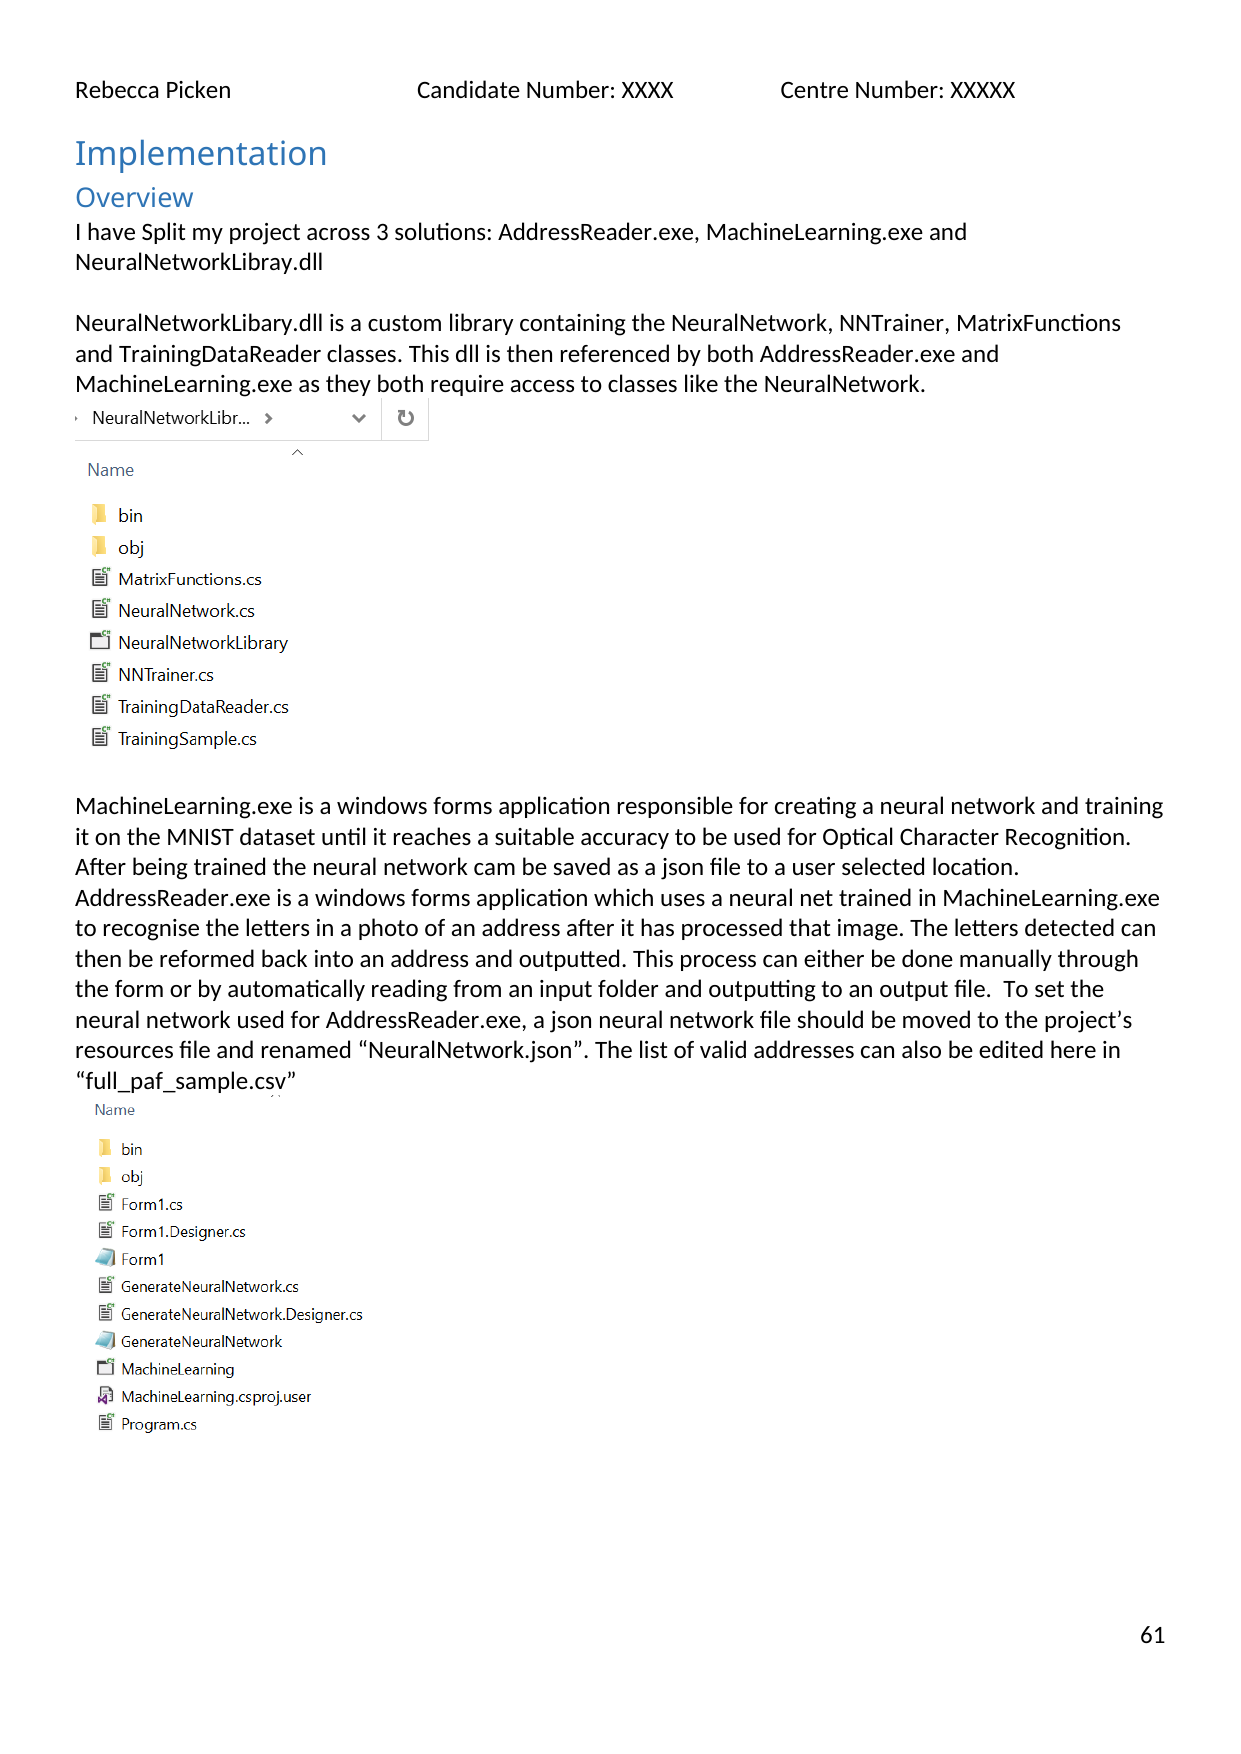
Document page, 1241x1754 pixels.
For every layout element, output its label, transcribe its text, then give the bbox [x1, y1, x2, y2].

subtitle Implementation [75, 129, 1165, 175]
text MachineLearning.exe is a windows forms application responsible for creating a neural network and training it on the MNIST dataset until it reaches a suitable accuracy to be used for Optical Character Recognition. After being trained the neural network cam be saved as a json file to a user selected location. [75, 790, 1165, 882]
text AddressReader.exe is a windows forms application which uses a neural net trained in MachineLearning.exe to recognise the letters in a photo of an address after it has processed that image. The letters detected can then be reformed back into an address and outputted. This process can either be done manually through the form or by automatically reading from an input folder and outputting to an output file. To set the neural network used for AddressReader.exe, a json neural network file should be moved to the project’s resources file and renamed “NeuralNetwork.json”. The list of valid addresses can also be edited here in “full_paf_sample.csv” [75, 882, 1165, 1095]
picture [75, 398, 438, 760]
text I have Split my project across 3 solutions: AddressReader.exe, MachineLearning.exe and NeuralNetworkLibray.dll [75, 216, 1165, 277]
subtitle Overview [75, 179, 1165, 216]
picture [75, 1095, 424, 1454]
text NeuralNetworkLibary.dll is a custom library containing the NeuralNetwork, NNTrainer, MatrixFunctions and TrainingDataReader classes. This dll is then referenced by both AddressReader.exe and MachineLearning.exe as they both require access to classes like the NeuralNetwork. [75, 307, 1165, 399]
